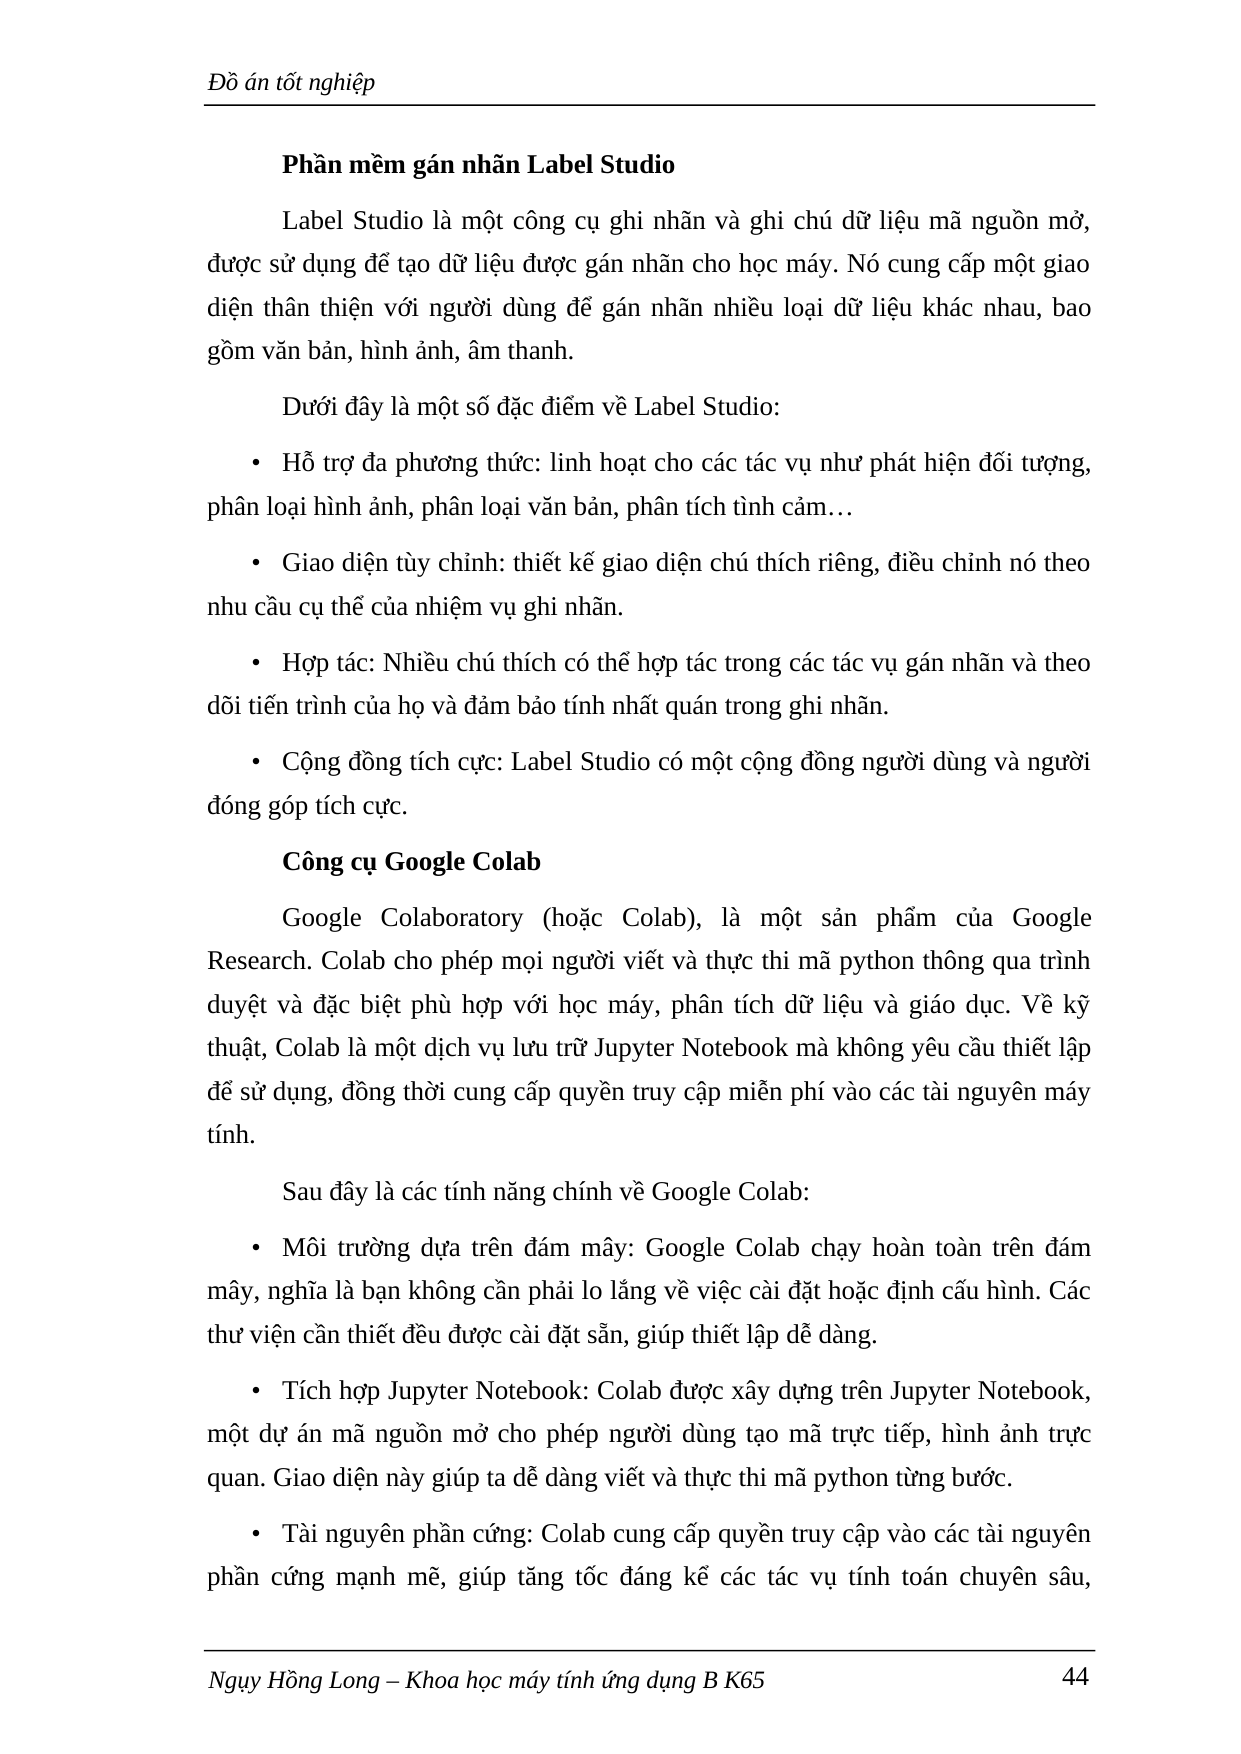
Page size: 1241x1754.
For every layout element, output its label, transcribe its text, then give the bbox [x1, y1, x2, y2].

text • Giao diện tùy chỉnh: thiết kế giao diện chú thích riêng, điều chỉnh nó theo nhu cầu cụ thể của nhiệm vụ ghi nhãn. [207, 546, 1092, 621]
text Dưới đây là một số đặc điểm về Label Studio: [207, 390, 1092, 422]
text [207, 1517, 1092, 1592]
text • Tích hợp Jupyter Notebook: Colab được xây dựng trên Jupyter Notebook, một dự án mã nguồn mở cho phép người dùng tạo mã trực tiếp, hình ảnh trực quan. Giao diện này giúp ta dễ dàng viết và thực thi mã python từng bước. [207, 1374, 1092, 1492]
text Công cụ Google Colab [207, 845, 1092, 876]
text • Hợp tác: Nhiều chú thích có thể hợp tác trong các tác vụ gán nhãn và theo dõi tiến trình của họ và đảm bảo tính nhất quán trong ghi nhãn. [207, 646, 1092, 720]
text Label Studio là một công cụ ghi nhãn và ghi chú dữ liệu mã nguồn mở, được sử dụng để tạo dữ liệu được gán nhãn cho học máy. Nó cung cấp một giao diện thân thiện với người dùng để gán nhãn nhiều loại dữ liệu khác nhau, bao gồm văn bản, hình ảnh, âm thanh. [207, 204, 1092, 366]
text Sau đây là các tính năng chính về Google Colab: [207, 1174, 1092, 1206]
text Phần mềm gán nhãn Label Studio [207, 148, 1092, 179]
text Google Colaboratory (hoặc Colab), là một sản phẩm của Google Research. Colab cho phép mọi người viết và thực thi mã python thông qua trình duyệt và đặc biệt phù hợp với học máy, phân tích dữ liệu và giáo dục. Về kỹ thuật, Colab là một dịch vụ lưu trữ Jupyter Notebook mà không yêu cầu thiết lập để sử dụng, đồng thời cung cấp quyền truy cập miễn phí vào các tài nguyên máy tính. [207, 901, 1092, 1150]
text • Hỗ trợ đa phương thức: linh hoạt cho các tác vụ như phát hiện đối tượng, phân loại hình ảnh, phân loại văn bản, phân tích tình cảm… [207, 446, 1092, 521]
text • Cộng đồng tích cực: Label Studio có một cộng đồng người dùng và người đóng góp tích cực. [207, 745, 1092, 820]
text • Môi trường dựa trên đám mây: Google Colab chạy hoàn toàn trên đám mây, nghĩa là bạn không cần phải lo lắng về việc cài đặt hoặc định cấu hình. Các thư viện cần thiết đều được cài đặt sẵn, giúp thiết lập dễ dàng. [207, 1231, 1092, 1349]
